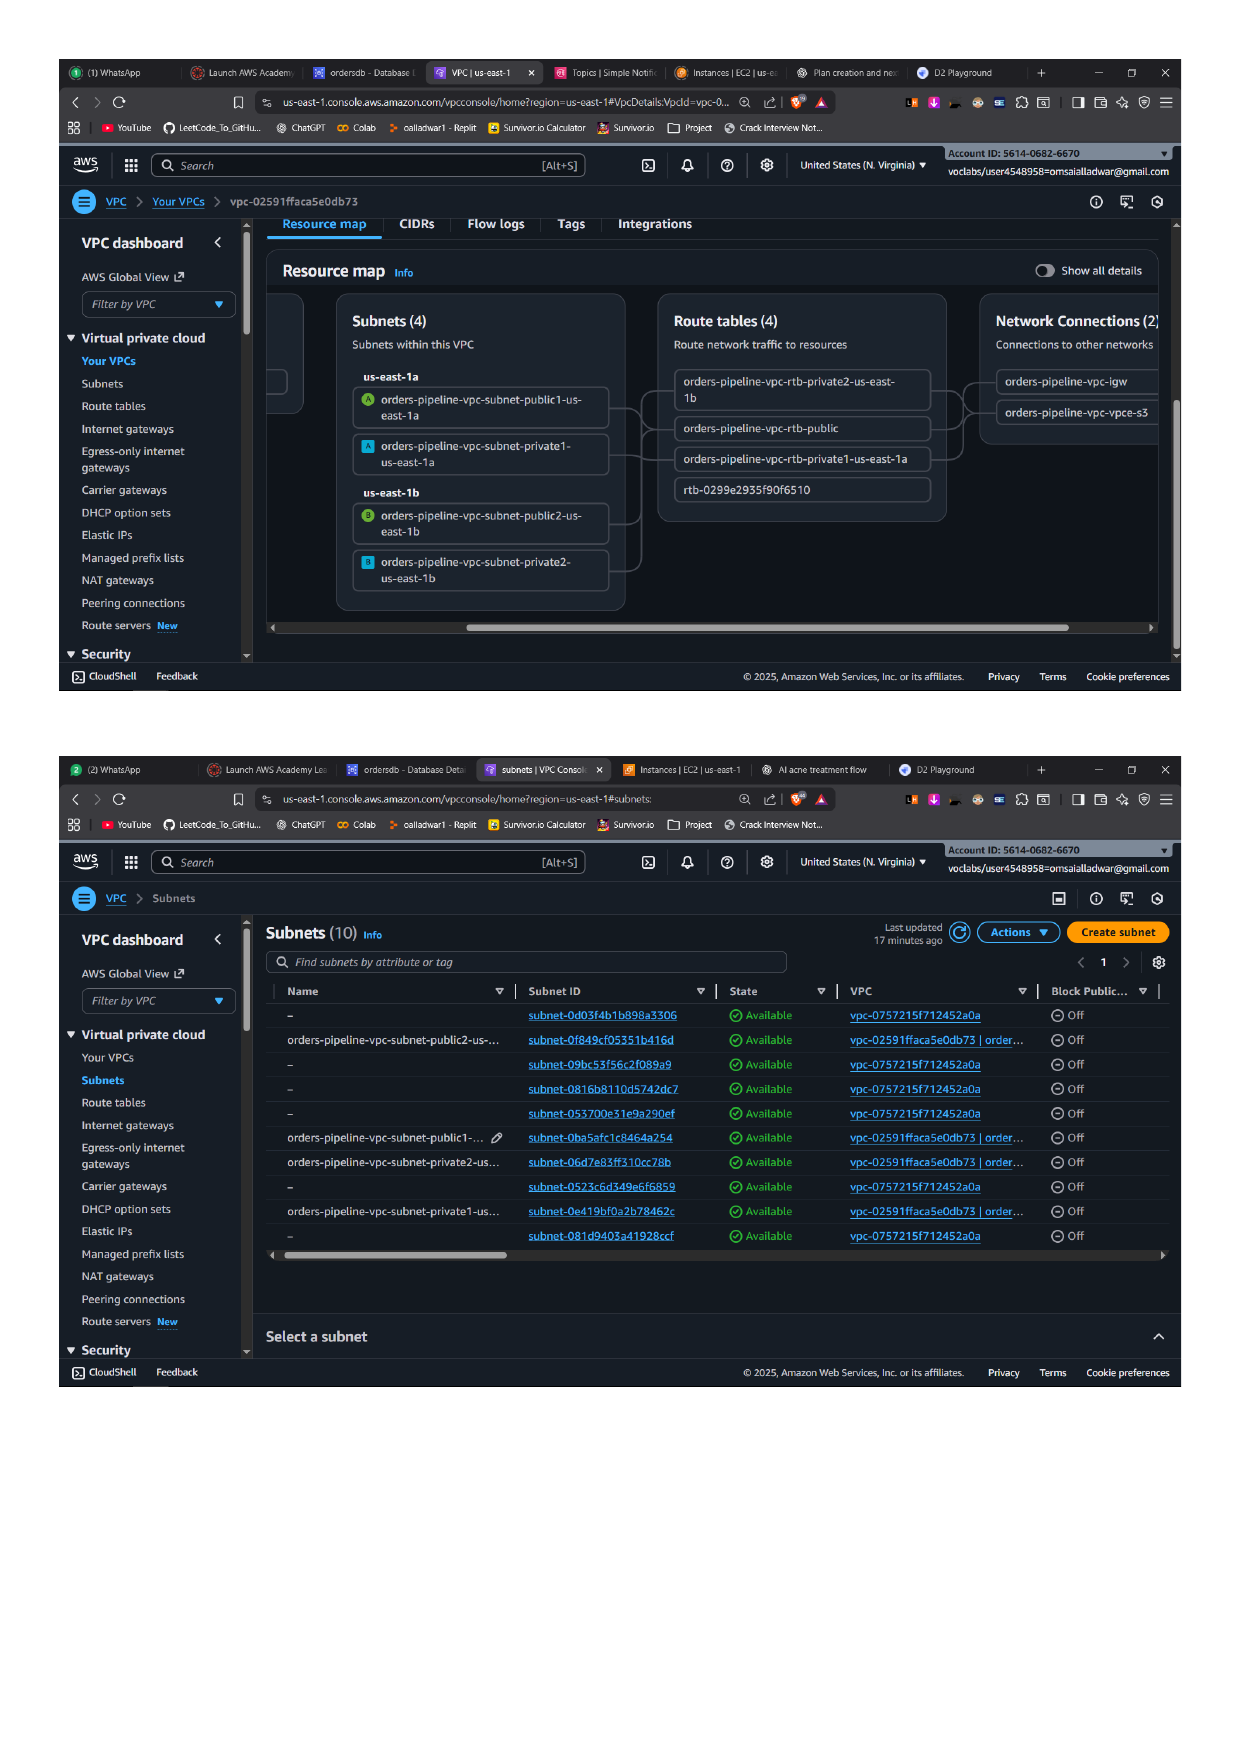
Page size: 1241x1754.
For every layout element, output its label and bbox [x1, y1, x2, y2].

picture [59, 756, 1182, 1387]
picture [59, 59, 1182, 691]
